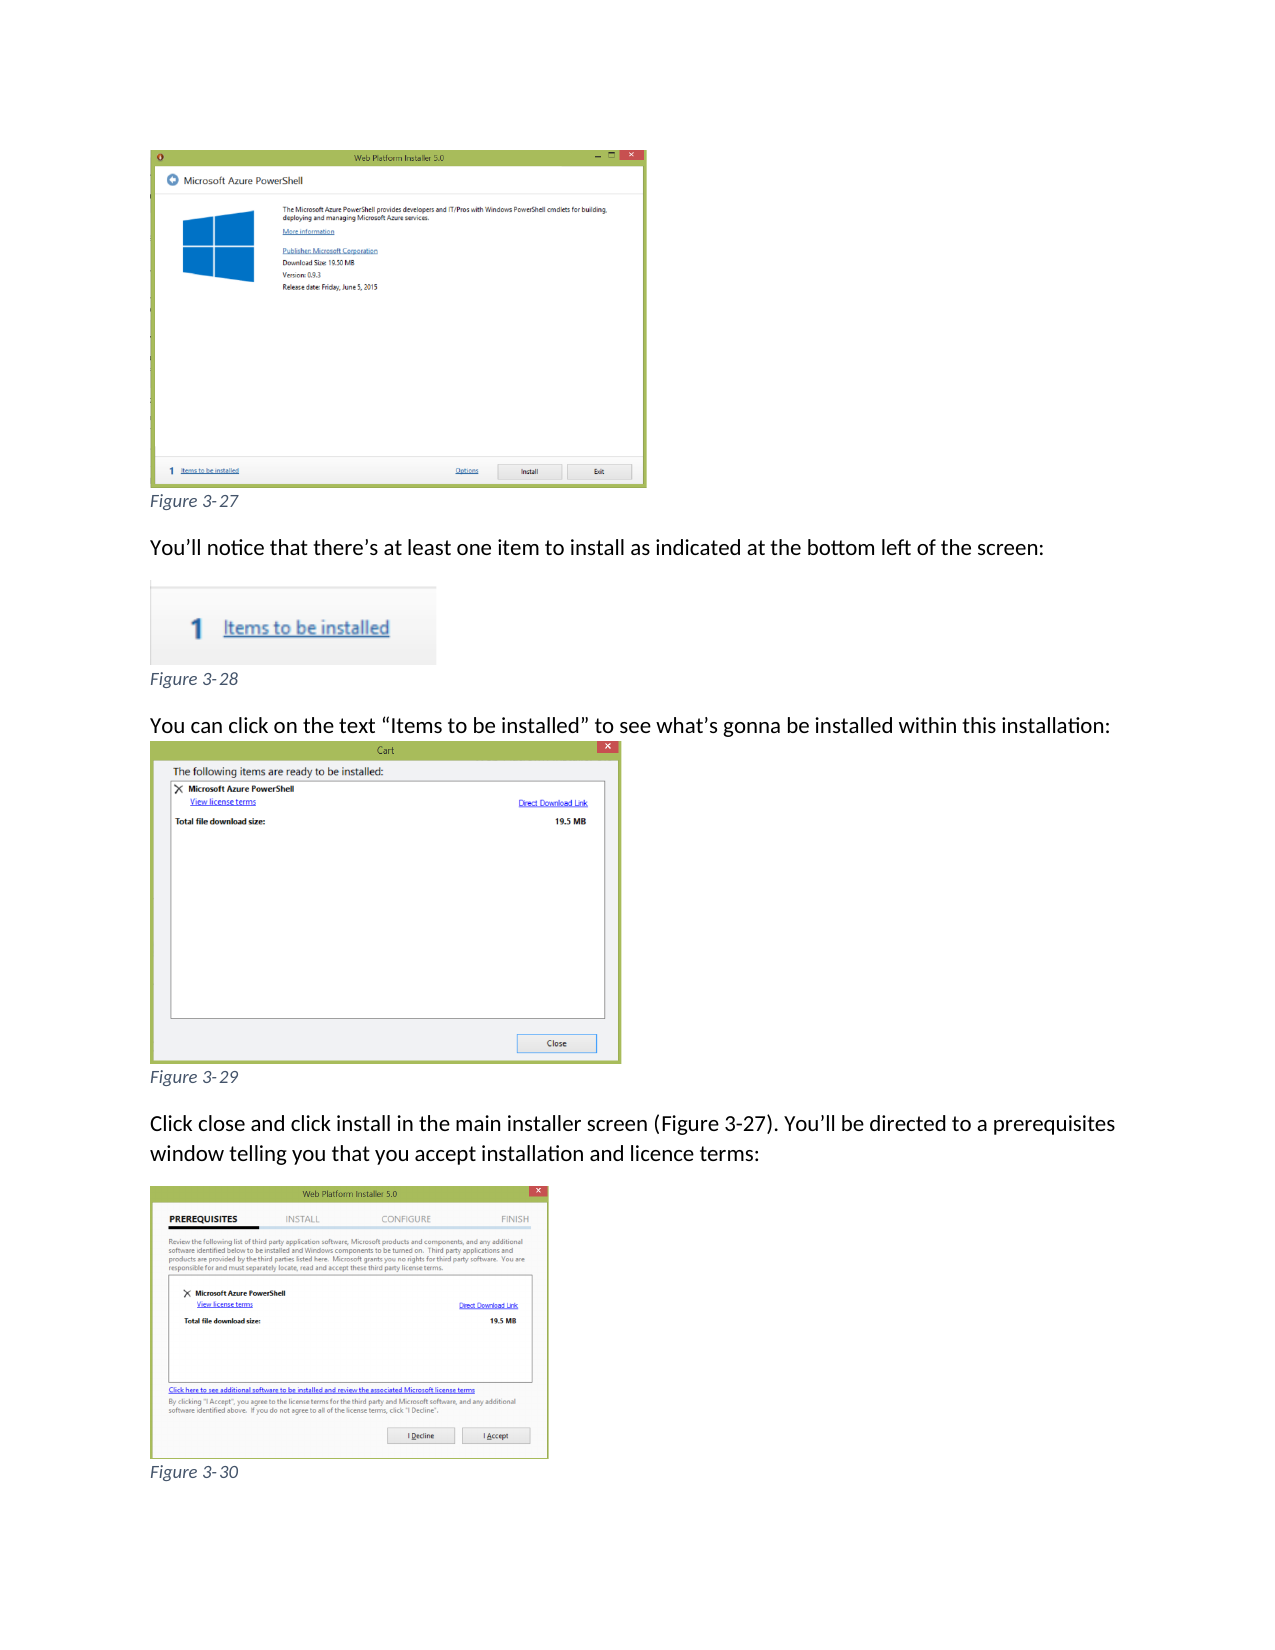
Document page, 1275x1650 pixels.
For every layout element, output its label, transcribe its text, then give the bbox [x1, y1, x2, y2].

text You’ll notice that there’s at least one item to install as indicated at the bottom left of the screen: [150, 533, 1125, 561]
picture [150, 150, 647, 488]
text You can click on the text “Items to be installed” to see what’s gonna be installed within this installation: [150, 711, 1125, 739]
